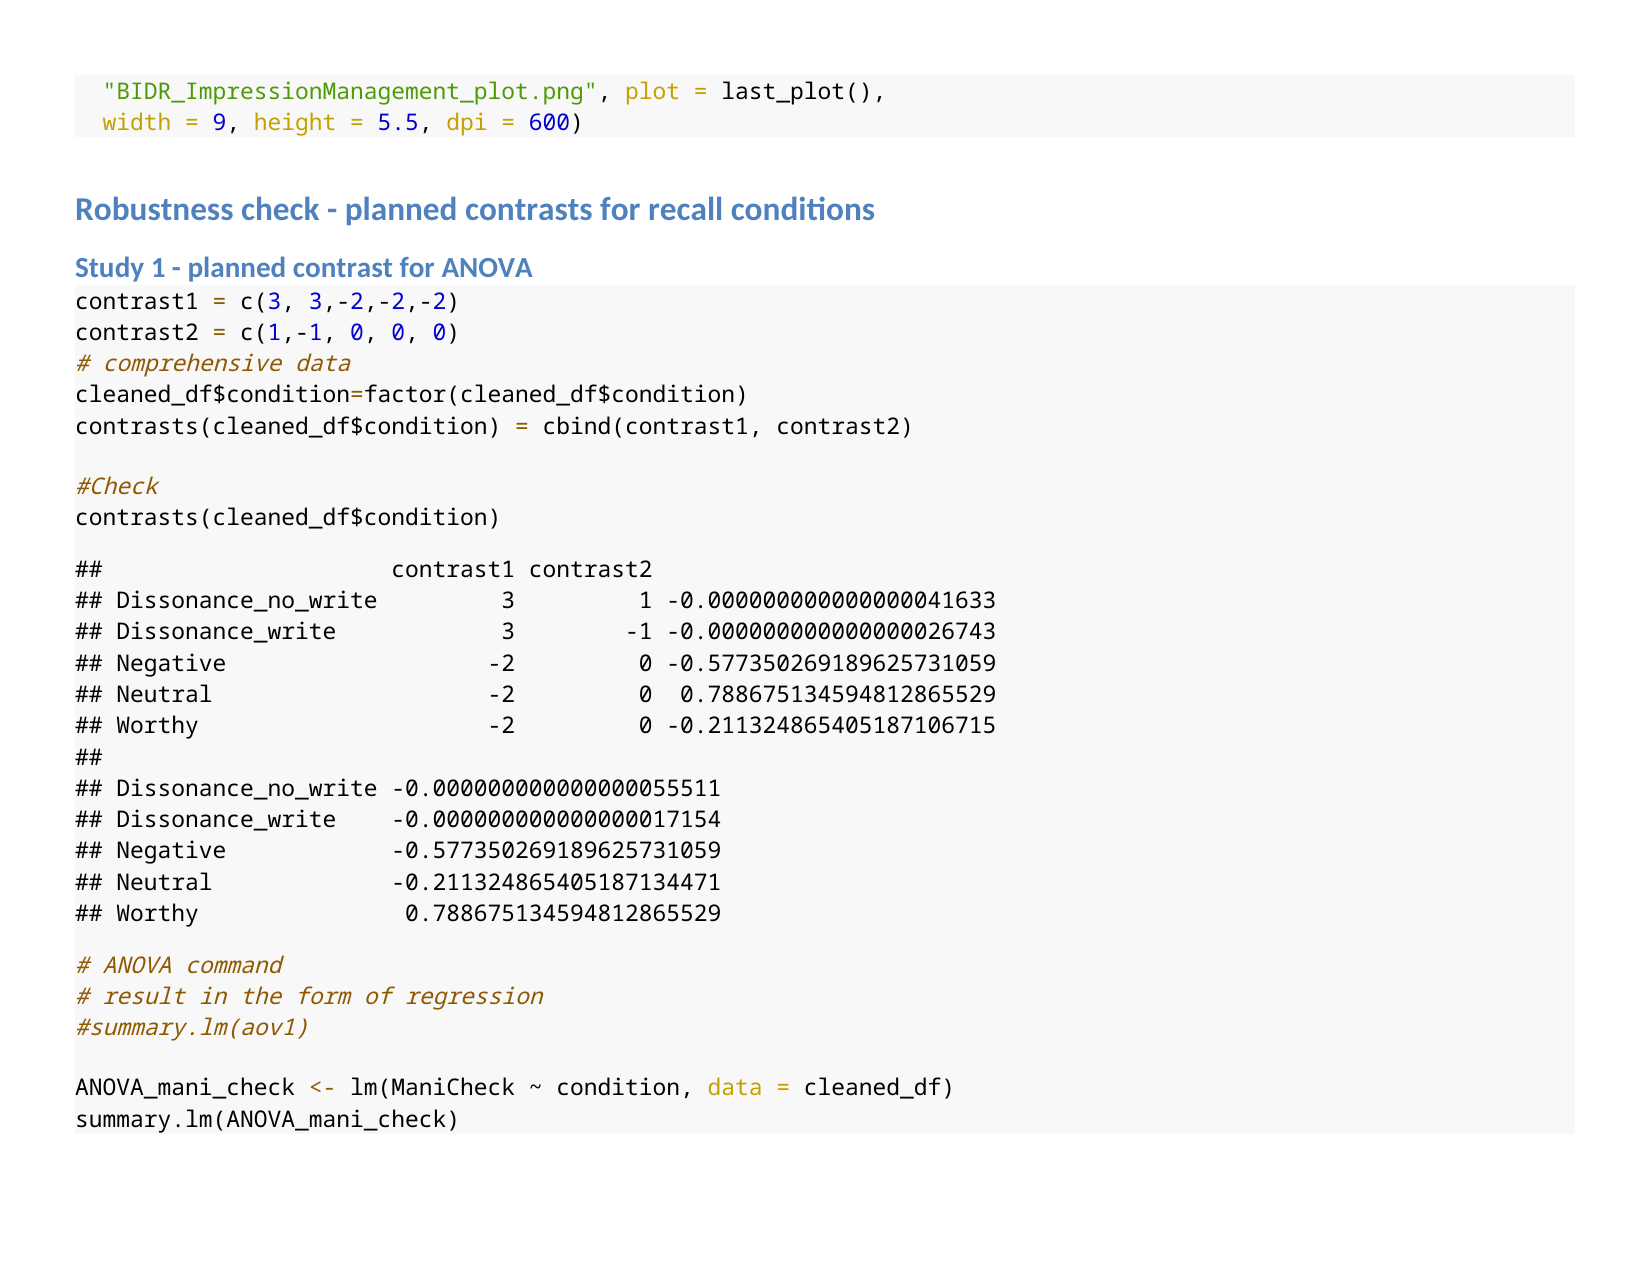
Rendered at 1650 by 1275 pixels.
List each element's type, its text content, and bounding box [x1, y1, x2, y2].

text # ANOVA command # result in the form of regression #summary.lm(aov1) ANOVA_mani_check <- lm(ManiCheck ~ condition, data = cleaned_df) summary.lm(ANOVA_mani_check) [75, 949, 1575, 1134]
subtitle Study 1 - planned contrast for ANOVA [75, 249, 1575, 285]
subtitle Robustness check - planned contrasts for recall conditions [75, 187, 1575, 228]
text ## contrast1 contrast2 ## Dissonance_no_write 3 1 -0.000000000000000041633 ## Dissonance_write 3 -1 -0.000000000000000026743 ## Negative -2 0 -0.577350269189625731059 ## Neutral -2 0 0.788675134594812865529 ## Worthy -2 0 -0.211324865405187106715 ## ## Dissonance_no_write -0.000000000000000055511 ## Dissonance_write -0.000000000000000017154 ## Negative -0.577350269189625731059 ## Neutral -0.211324865405187134471 ## Worthy 0.788675134594812865529 [75, 553, 1575, 928]
text contrast1 = c(3, 3,-2,-2,-2) contrast2 = c(1,-1, 0, 0, 0) # comprehensive data cleaned_df$condition=factor(cleaned_df$condition) contrasts(cleaned_df$condition) = cbind(contrast1, contrast2) #Check contrasts(cleaned_df$condition) [75, 285, 1575, 532]
